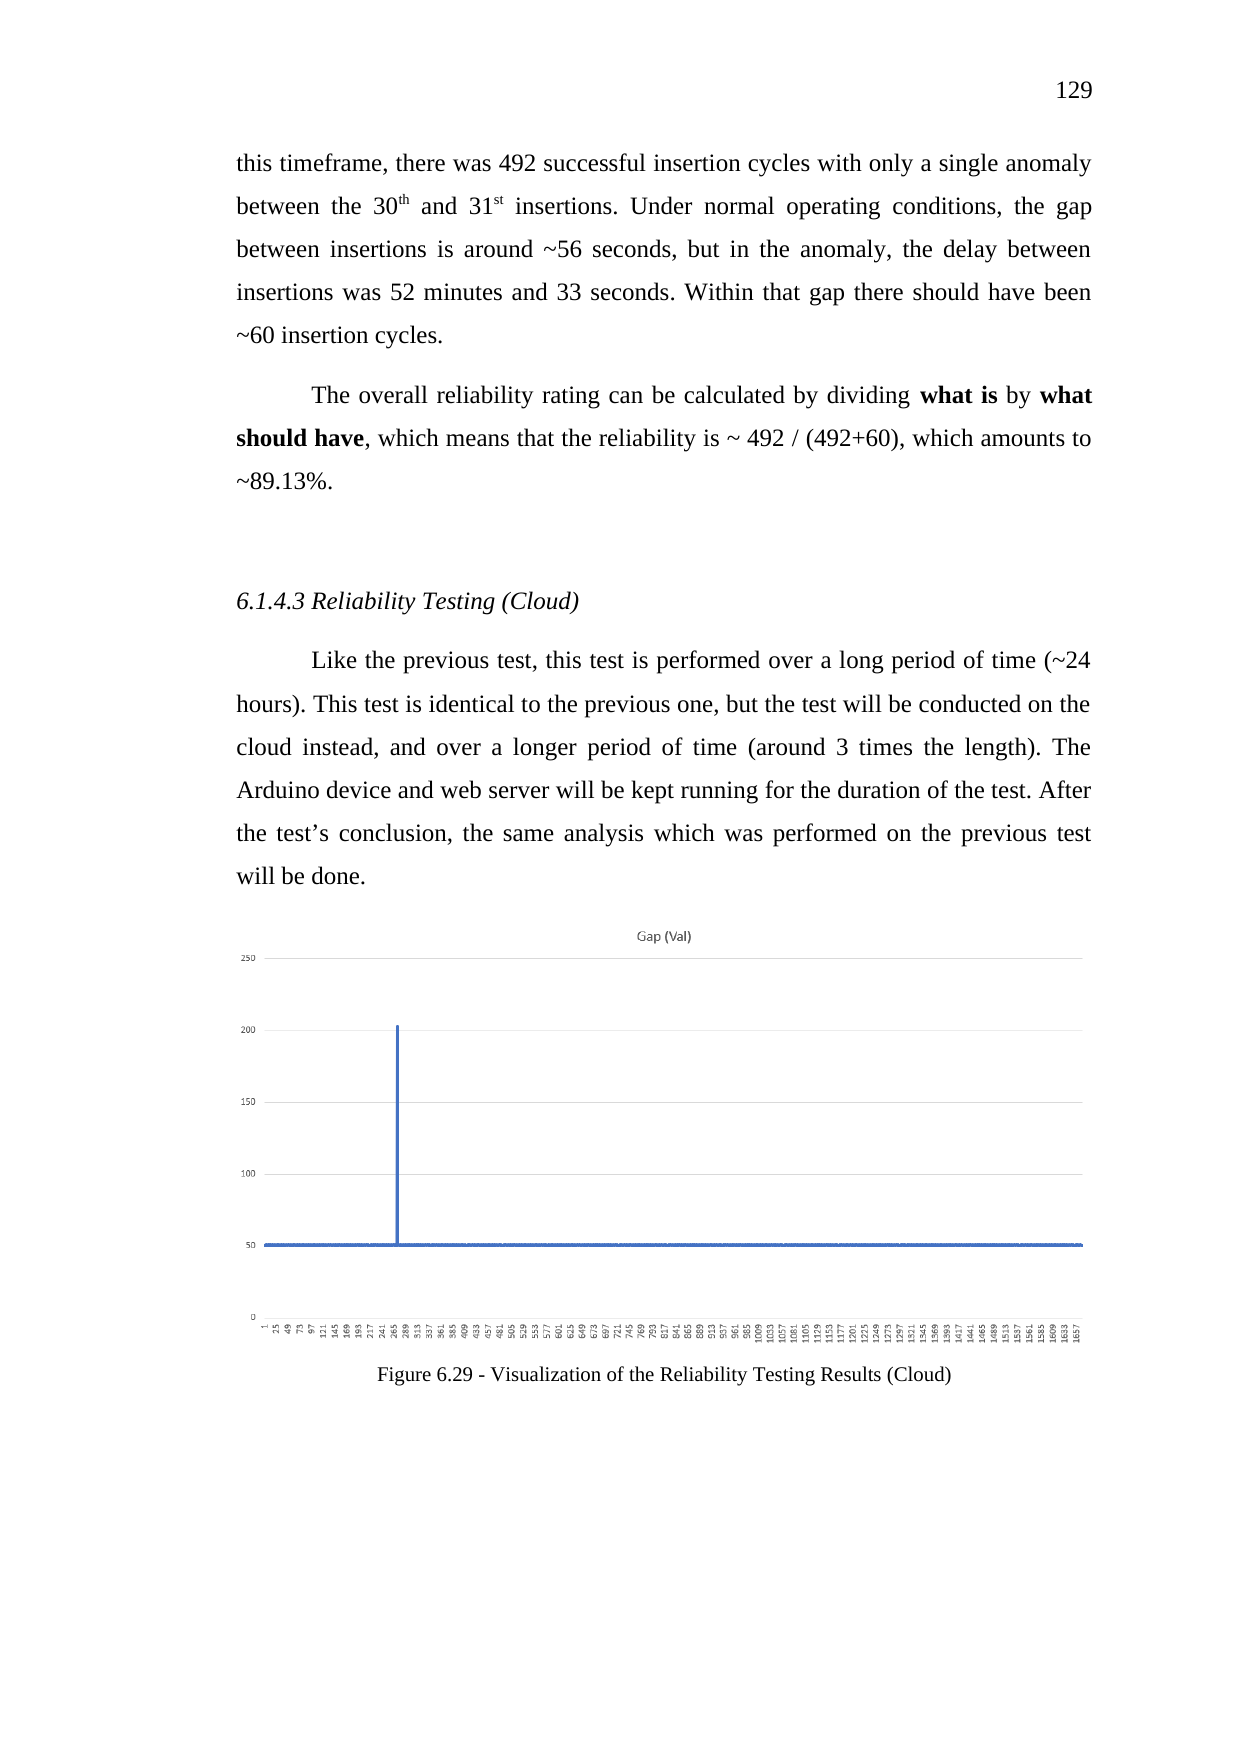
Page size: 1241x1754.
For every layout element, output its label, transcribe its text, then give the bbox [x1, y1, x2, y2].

text The overall reliability rating can be calculated by dividing what is by what should have, which means that the reliability is ~ 492 / (492+60), which amounts to ~89.13%. [236, 380, 1092, 495]
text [236, 148, 1092, 349]
picture [236, 921, 1093, 1350]
subtitle 6.1.4.3 Reliability Testing (Cloud) [236, 586, 1092, 614]
text Figure 6.29 - Visualization of the Reliability Testing Results (Cloud) [236, 1350, 1092, 1386]
text Like the previous test, this test is performed over a long period of time (~24 hours). This test is identical to the previous one, but the test will be conducted on the cloud instead, and over a longer period of time (around 3 times the length). The Arduino device and web server will be kept running for the duration of the test. After the test’s conclusion, the same analysis which was performed on the previous test will be done. [236, 646, 1092, 890]
